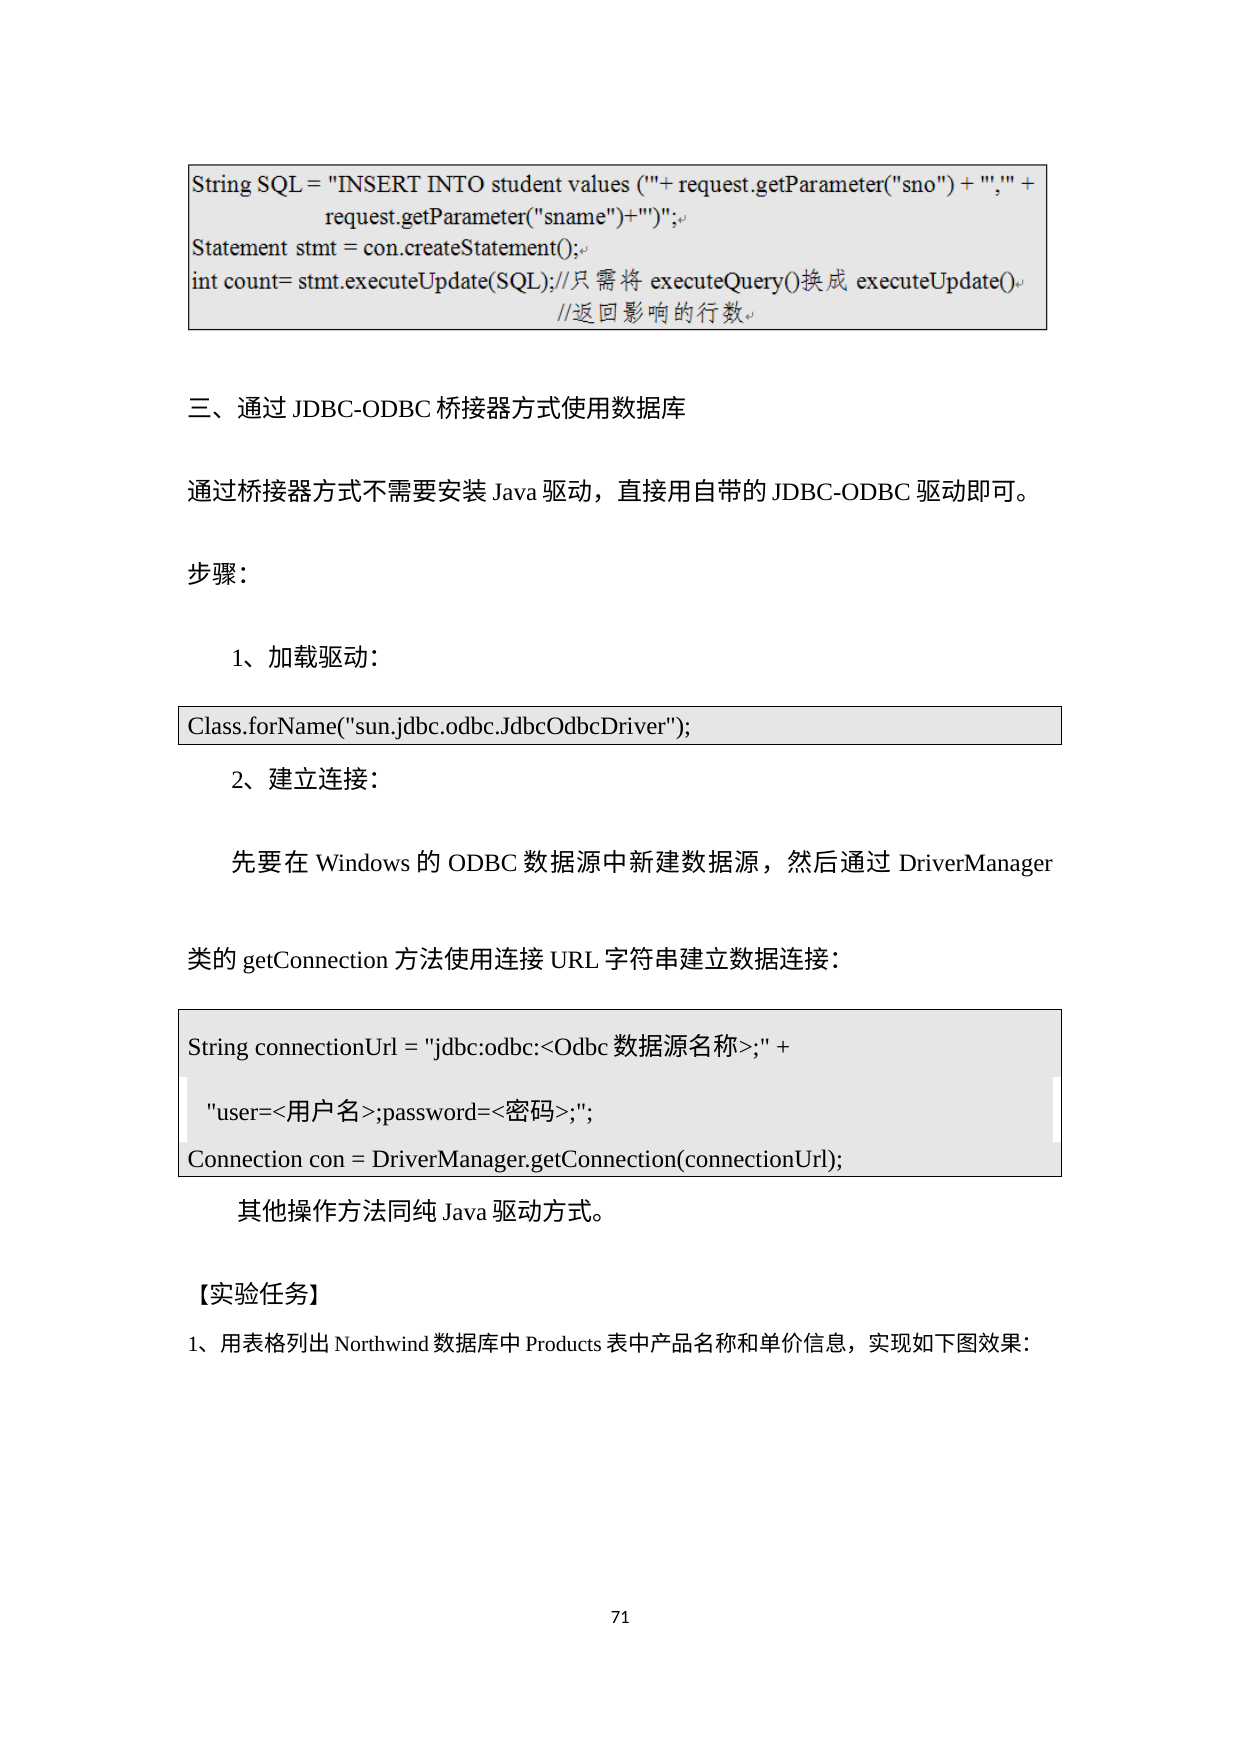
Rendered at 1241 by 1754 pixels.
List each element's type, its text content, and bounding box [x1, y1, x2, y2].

text Class.forName("sun.jdbc.odbc.JdbcOdbcDriver"); [179, 707, 1061, 744]
text 先要在Windows的ODBC数据源中新建数据源，然后通过DriverManager 类的getConnection 方法使用连接URL字符串建立数据连接： [187, 828, 1053, 991]
text "user=<用户名>;password=<密码>;"; [187, 1077, 1053, 1139]
text 三、通过JDBC-ODBC桥接器方式使用数据库 [187, 374, 1053, 439]
text 2、建立连接： [231, 745, 1053, 810]
text 通过桥接器方式不需要安装Java驱动，直接用自带的JDBC-ODBC驱动即可。 [187, 457, 1053, 522]
text Connection con = DriverManager.getConnection(connectionUrl); [179, 1139, 1061, 1176]
text 步骤： [187, 540, 1053, 605]
text 1、加载驱动： [231, 623, 1053, 688]
text 【实验任务】 [187, 1261, 1053, 1326]
picture [187, 162, 1053, 336]
text String connectionUrl = "jdbc:odbc:<Odbc数据源名称>;" + [179, 1010, 1061, 1077]
text 1、用表格列出Northwind数据库中Products表中产品名称和单价信息，实现如下图效果： [187, 1326, 1053, 1358]
text 其他操作方法同纯Java驱动方式。 [187, 1177, 1053, 1242]
